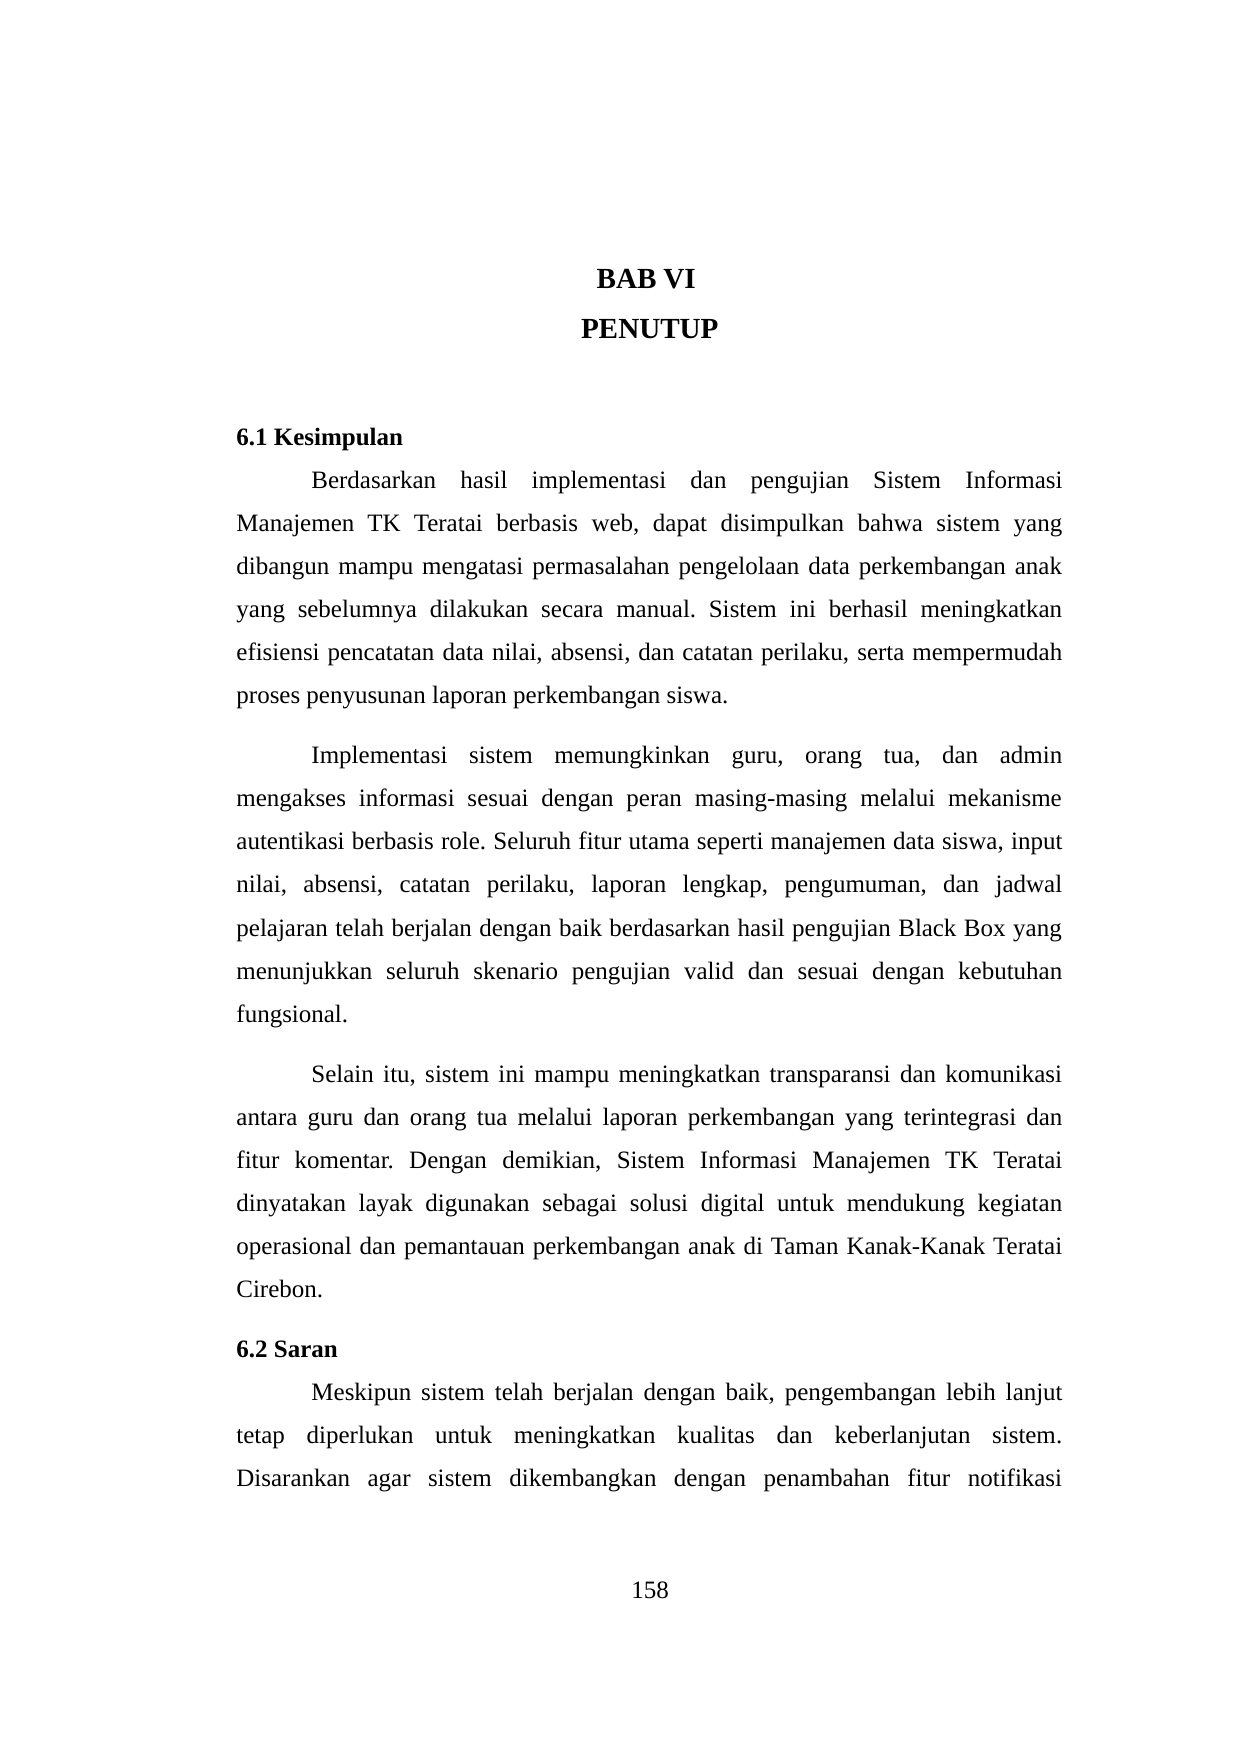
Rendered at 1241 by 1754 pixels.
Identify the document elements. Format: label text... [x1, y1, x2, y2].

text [236, 1377, 1063, 1492]
subtitle 6.2 Saran [236, 1334, 1063, 1363]
text Implementasi sistem memungkinkan guru, orang tua, dan admin mengakses informasi sesuai dengan peran masing-masing melalui mekanisme autentikasi berbasis role. Seluruh fitur utama seperti manajemen data siswa, input nilai, absensi, catatan perilaku, laporan lengkap, pengumuman, dan jadwal pelajaran telah berjalan dengan baik berdasarkan hasil pengujian Black Box yang menunjukkan seluruh skenario pengujian valid dan sesuai dengan kebutuhan fungsional. [236, 740, 1063, 1028]
subtitle 6.1 Kesimpulan [236, 422, 1063, 450]
text Berdasarkan hasil implementasi dan pengujian Sistem Informasi Manajemen TK Teratai berbasis web, dapat disimpulkan bahwa sistem yang dibangun mampu mengatasi permasalahan pengelolaan data perkembangan anak yang sebelumnya dilakukan secara manual. Sistem ini berhasil meningkatkan efisiensi pencatatan data nilai, absensi, dan catatan perilaku, serta mempermudah proses penyusunan laporan perkembangan siswa. [236, 465, 1063, 709]
text Selain itu, sistem ini mampu meningkatkan transparansi dan komunikasi antara guru dan orang tua melalui laporan perkembangan yang terintegrasi dan fitur komentar. Dengan demikian, Sistem Informasi Manajemen TK Teratai dinyatakan layak digunakan sebagai solusi digital untuk mendukung kegiatan operasional dan pemantauan perkembangan anak di Taman Kanak-Kanak Teratai Cirebon. [236, 1059, 1063, 1303]
subtitle BAB VI PENUTUP [236, 261, 1063, 345]
